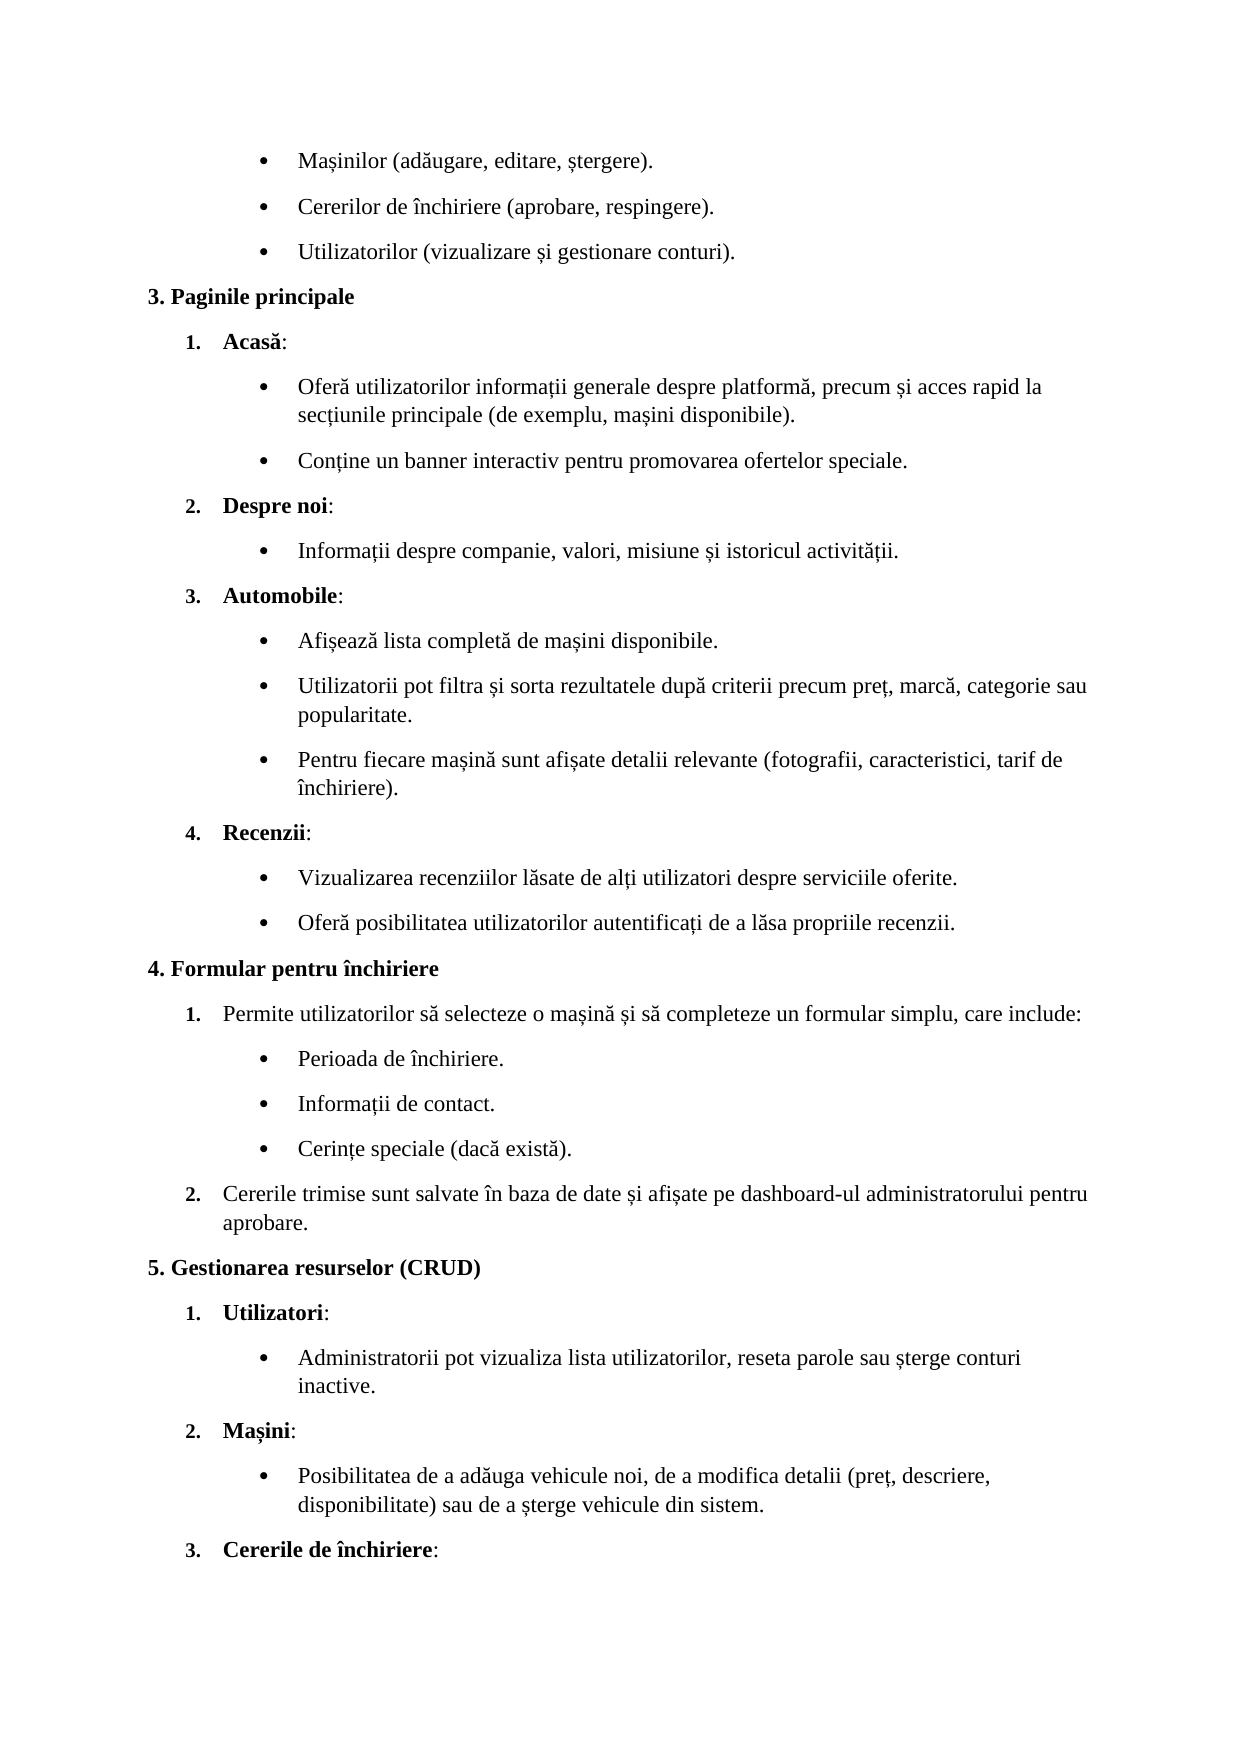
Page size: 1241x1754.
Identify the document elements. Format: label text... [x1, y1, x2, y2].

list Conține un banner interactiv pentru promovarea ofertelor speciale. [260, 447, 1093, 473]
text 5. Gestionarea resurselor (CRUD) [148, 1254, 1093, 1280]
list Utilizatorilor (vizualizare și gestionare conturi). [260, 238, 1093, 264]
list Automobile: [185, 582, 1093, 608]
list Posibilitatea de a adăuga vehicule noi, de a modifica detalii (preț, descriere, disponibilitate) sau de a șterge vehicule din sistem. [260, 1462, 1093, 1517]
list Cererilor de închiriere (aprobare, respingere). [260, 193, 1093, 219]
list Permite utilizatorilor să selecteze o mașină și să completeze un formular simplu, care include: [185, 1000, 1093, 1026]
list Cererile trimise sunt salvate în baza de date și afișate pe dashboard-ul administratorului pentru aprobare. [185, 1180, 1093, 1235]
list Acasă: [185, 328, 1093, 354]
list Administratorii pot vizualiza lista utilizatorilor, reseta parole sau șterge conturi inactive. [260, 1344, 1093, 1399]
list Despre noi: [185, 492, 1093, 518]
list Afișează lista completă de mașini disponibile. [260, 627, 1093, 653]
list Cerințe speciale (dacă există). [260, 1135, 1093, 1161]
list Perioada de închiriere. [260, 1045, 1093, 1071]
list Oferă utilizatorilor informații generale despre platformă, precum și acces rapid la secțiunile principale (de exemplu, mașini disponibile). [260, 373, 1093, 428]
list Mașini: [185, 1417, 1093, 1444]
text 4. Formular pentru închiriere [148, 954, 1093, 981]
list Utilizatori: [185, 1299, 1093, 1325]
list Recenzii: [185, 819, 1093, 846]
list Utilizatorii pot filtra și sorta rezultatele după criterii precum preț, marcă, categorie sau popularitate. [260, 672, 1093, 727]
list Informații de contact. [260, 1090, 1093, 1116]
list Pentru fiecare mașină sunt afișate detalii relevante (fotografii, caracteristici, tarif de închiriere). [260, 746, 1093, 801]
list Vizualizarea recenziilor lăsate de alți utilizatori despre serviciile oferite. [260, 864, 1093, 891]
list Cererile de închiriere: [185, 1536, 1093, 1562]
list Oferă posibilitatea utilizatorilor autentificați de a lăsa propriile recenzii. [260, 909, 1093, 936]
list Informații despre companie, valori, misiune și istoricul activității. [260, 537, 1093, 563]
text 3. Paginile principale [148, 283, 1093, 309]
list Mașinilor (adăugare, editare, ștergere). [260, 148, 1093, 174]
